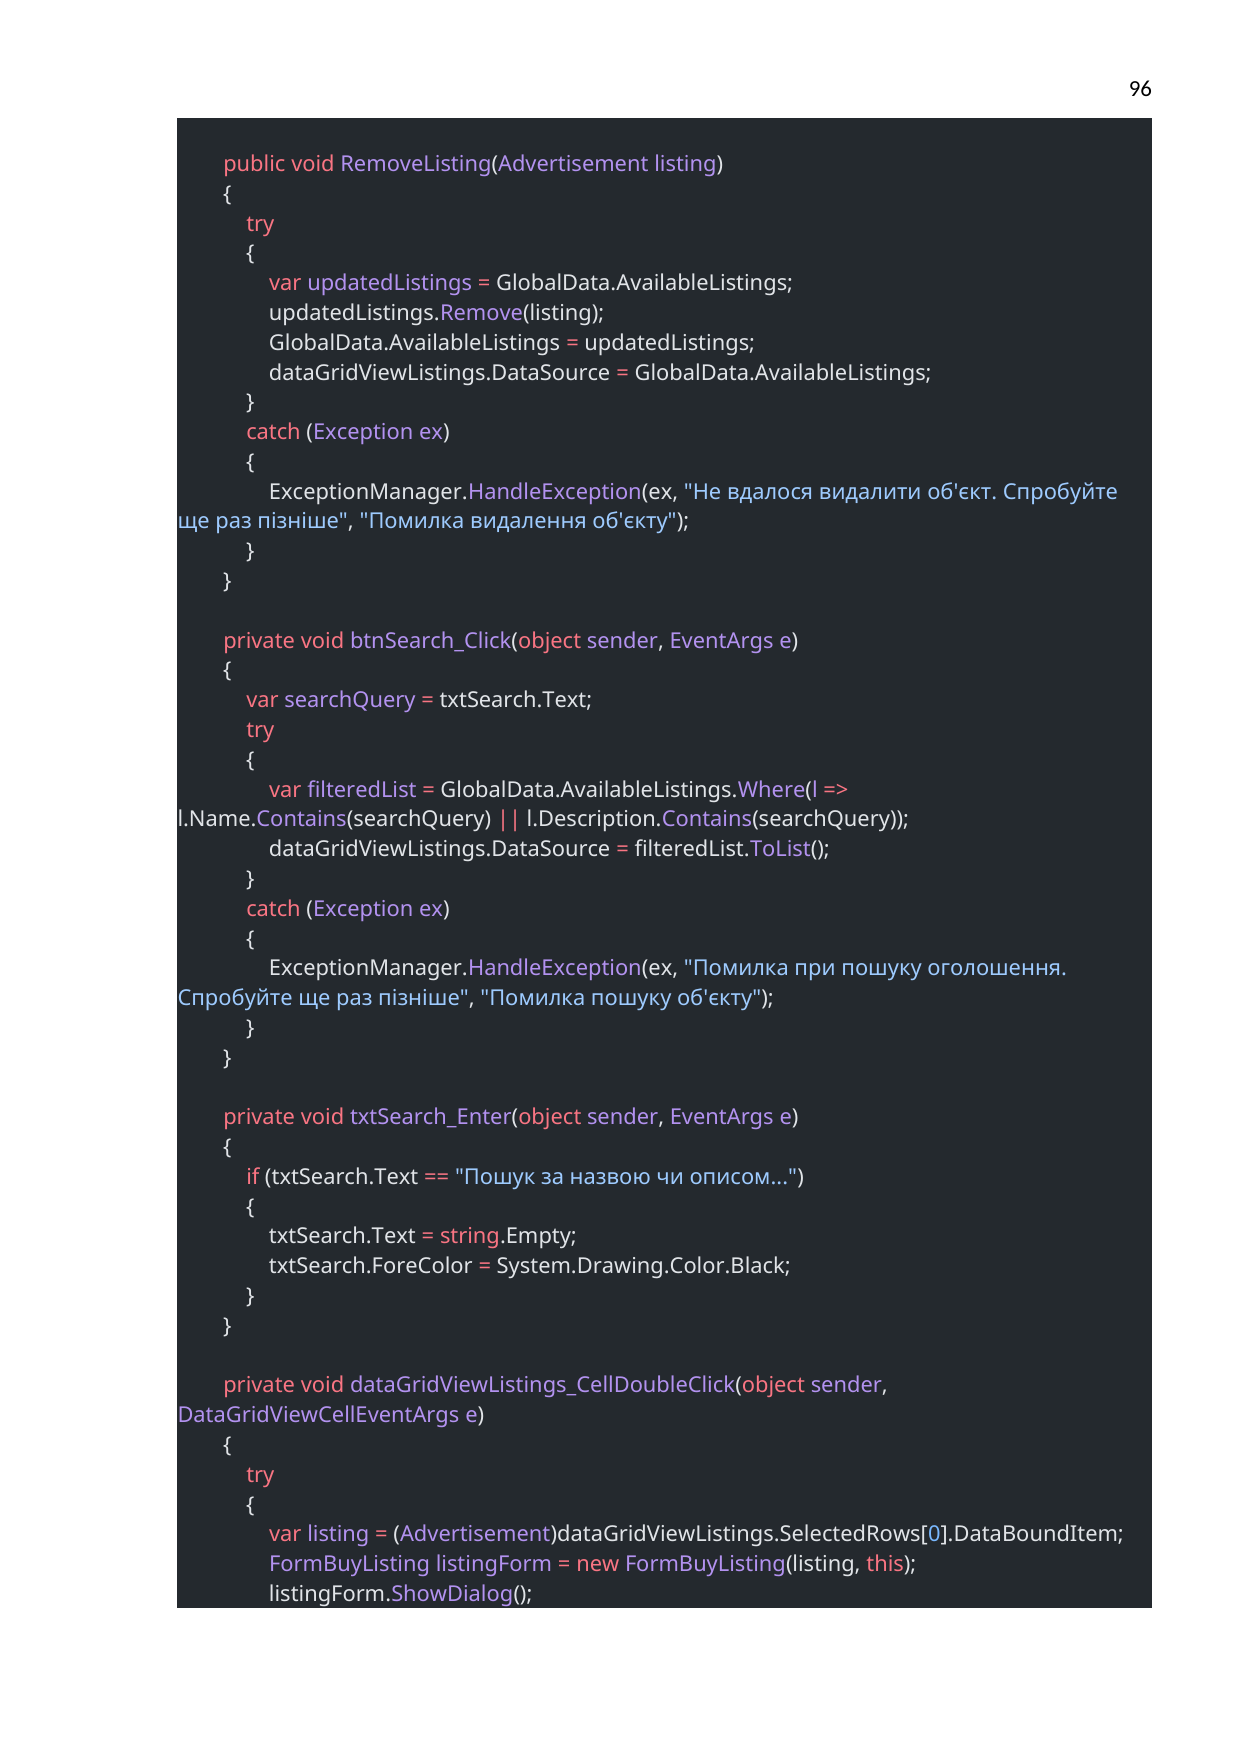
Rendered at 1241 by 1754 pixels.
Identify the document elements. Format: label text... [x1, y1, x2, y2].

text private void dataGridViewListings_CellDoubleClick(object sender, DataGridViewCellEventArgs e) [177, 1369, 1152, 1429]
text { [177, 922, 1152, 952]
text var updatedListings = GlobalData.AvailableListings; [177, 267, 1152, 297]
text catch (Exception ex) [177, 416, 1152, 446]
text { [177, 1131, 1152, 1161]
text try [177, 207, 1152, 237]
text catch (Exception ex) [177, 893, 1152, 922]
text listingForm.ShowDialog(); [177, 1578, 1152, 1608]
text } [177, 863, 1152, 893]
text } [177, 1042, 1152, 1071]
text txtSearch.ForeColor = System.Drawing.Color.Black; [177, 1250, 1152, 1280]
text try [177, 714, 1152, 744]
text } [177, 1310, 1152, 1339]
text } [177, 565, 1152, 595]
text FormBuyListing listingForm = new FormBuyListing(listing, this); [177, 1548, 1152, 1578]
text var filteredList = GlobalData.AvailableListings.Where(l => l.Name.Contains(searchQuery) || l.Description.Contains(searchQuery)); [177, 773, 1152, 833]
text dataGridViewListings.DataSource = filteredList.ToList(); [177, 833, 1152, 863]
text public void RemoveListing(Advertisement listing) [177, 148, 1152, 178]
text { [177, 178, 1152, 207]
text if (txtSearch.Text == "Пошук за назвою чи описом...") [177, 1161, 1152, 1191]
text private void btnSearch_Click(object sender, EventArgs e) [177, 624, 1152, 654]
text dataGridViewListings.DataSource = GlobalData.AvailableListings; [177, 356, 1152, 386]
text ExceptionManager.HandleException(ex, "Помилка при пошуку оголошення. Спробуйте ще раз пізніше", "Помилка пошуку об'єкту"); [177, 952, 1152, 1012]
text { [177, 237, 1152, 267]
text txtSearch.Text = string.Empty; [177, 1220, 1152, 1250]
text updatedListings.Remove(listing); [177, 297, 1152, 327]
text var listing = (Advertisement)dataGridViewListings.SelectedRows[0].DataBoundItem; [177, 1518, 1152, 1548]
text } [177, 386, 1152, 416]
text { [177, 1429, 1152, 1459]
text { [177, 1488, 1152, 1518]
text } [177, 1012, 1152, 1042]
text { [177, 446, 1152, 476]
text { [177, 744, 1152, 773]
text try [177, 1459, 1152, 1488]
text { [177, 1191, 1152, 1220]
text GlobalData.AvailableListings = updatedListings; [177, 327, 1152, 356]
text private void txtSearch_Enter(object sender, EventArgs e) [177, 1101, 1152, 1131]
text var searchQuery = txtSearch.Text; [177, 684, 1152, 714]
text { [177, 654, 1152, 684]
text } [177, 1280, 1152, 1310]
text } [177, 535, 1152, 565]
text ExceptionManager.HandleException(ex, "Не вдалося видалити об'єкт. Спробуйте ще раз пізніше", "Помилка видалення об'єкту"); [177, 476, 1152, 535]
